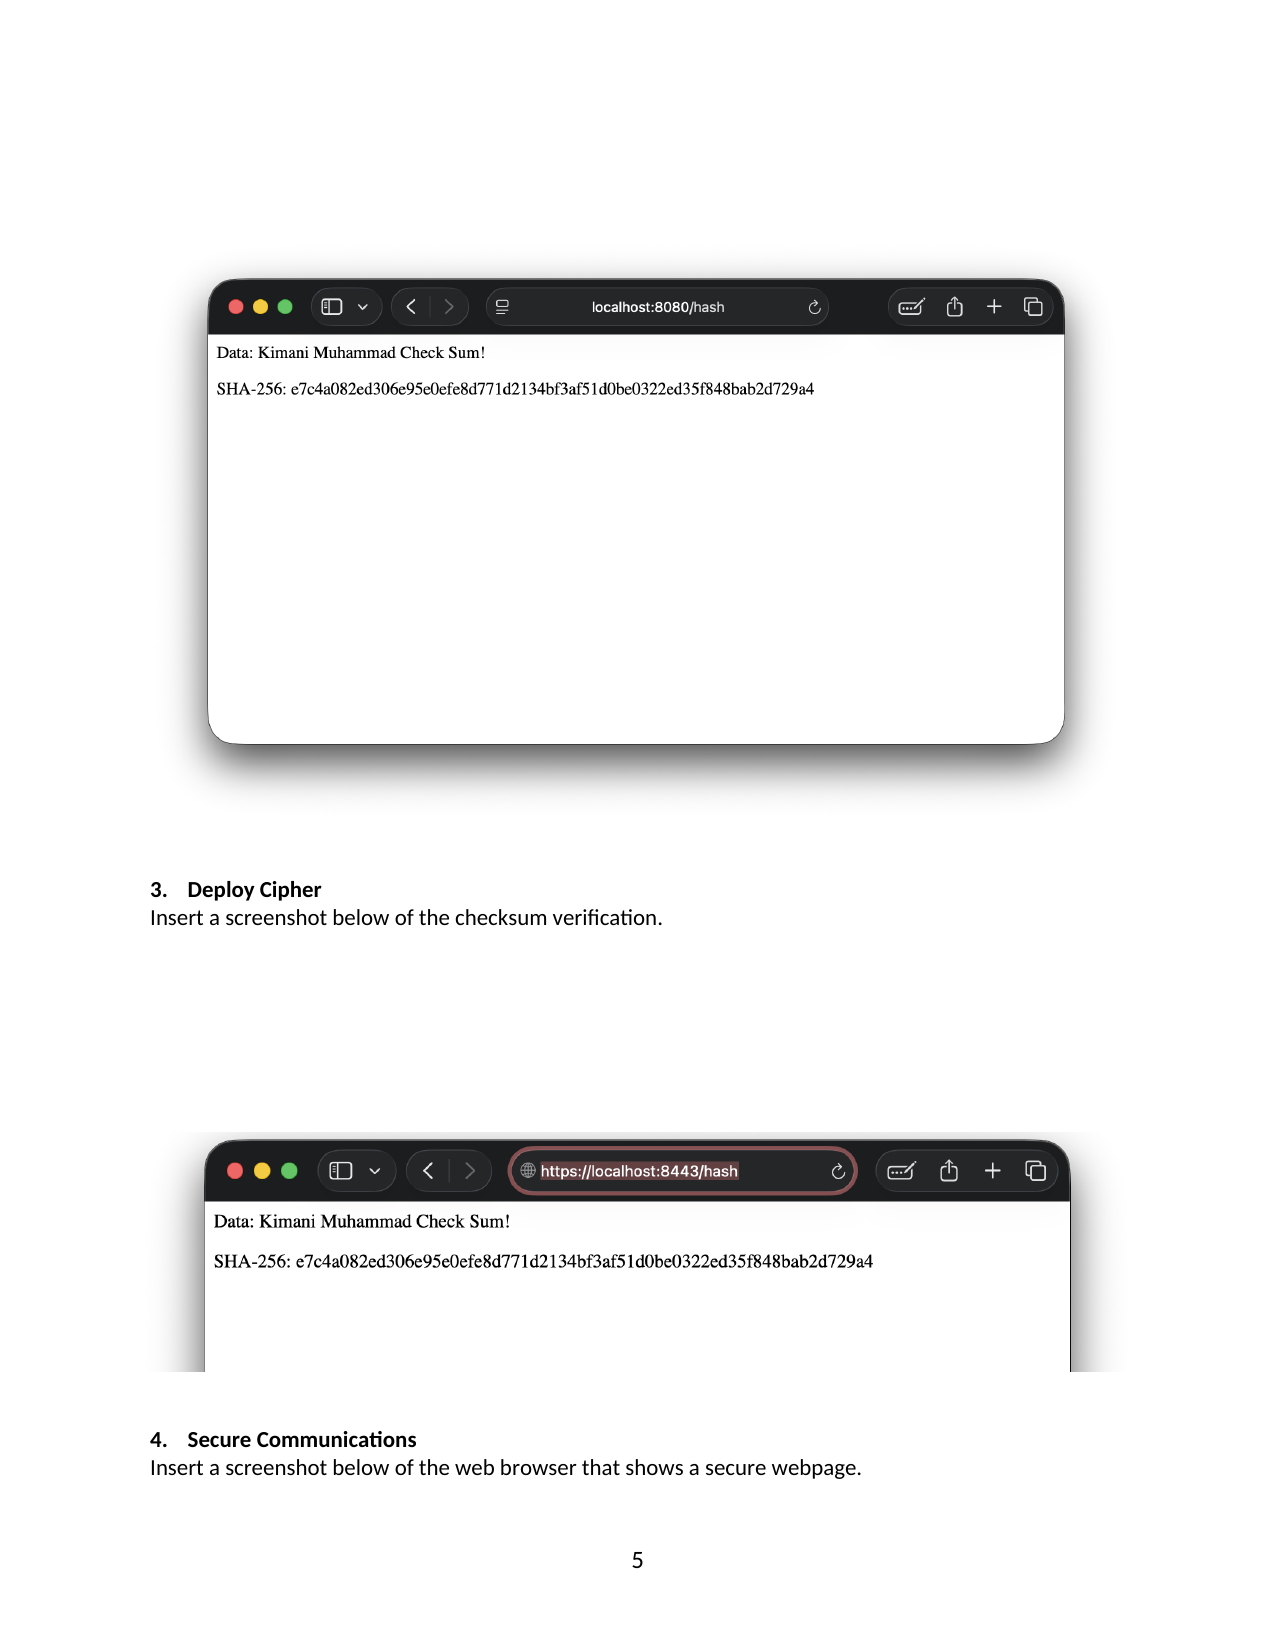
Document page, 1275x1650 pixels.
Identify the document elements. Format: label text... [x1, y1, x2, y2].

text Insert a screenshot below of the web browser that shows a secure webpage. [150, 1453, 1125, 1481]
picture [148, 238, 1124, 823]
picture [138, 1132, 1135, 1372]
subtitle Deploy Cipher [150, 876, 1125, 903]
text Insert a screenshot below of the checksum verification. [150, 903, 1125, 932]
subtitle Secure Communications [150, 1425, 1125, 1453]
